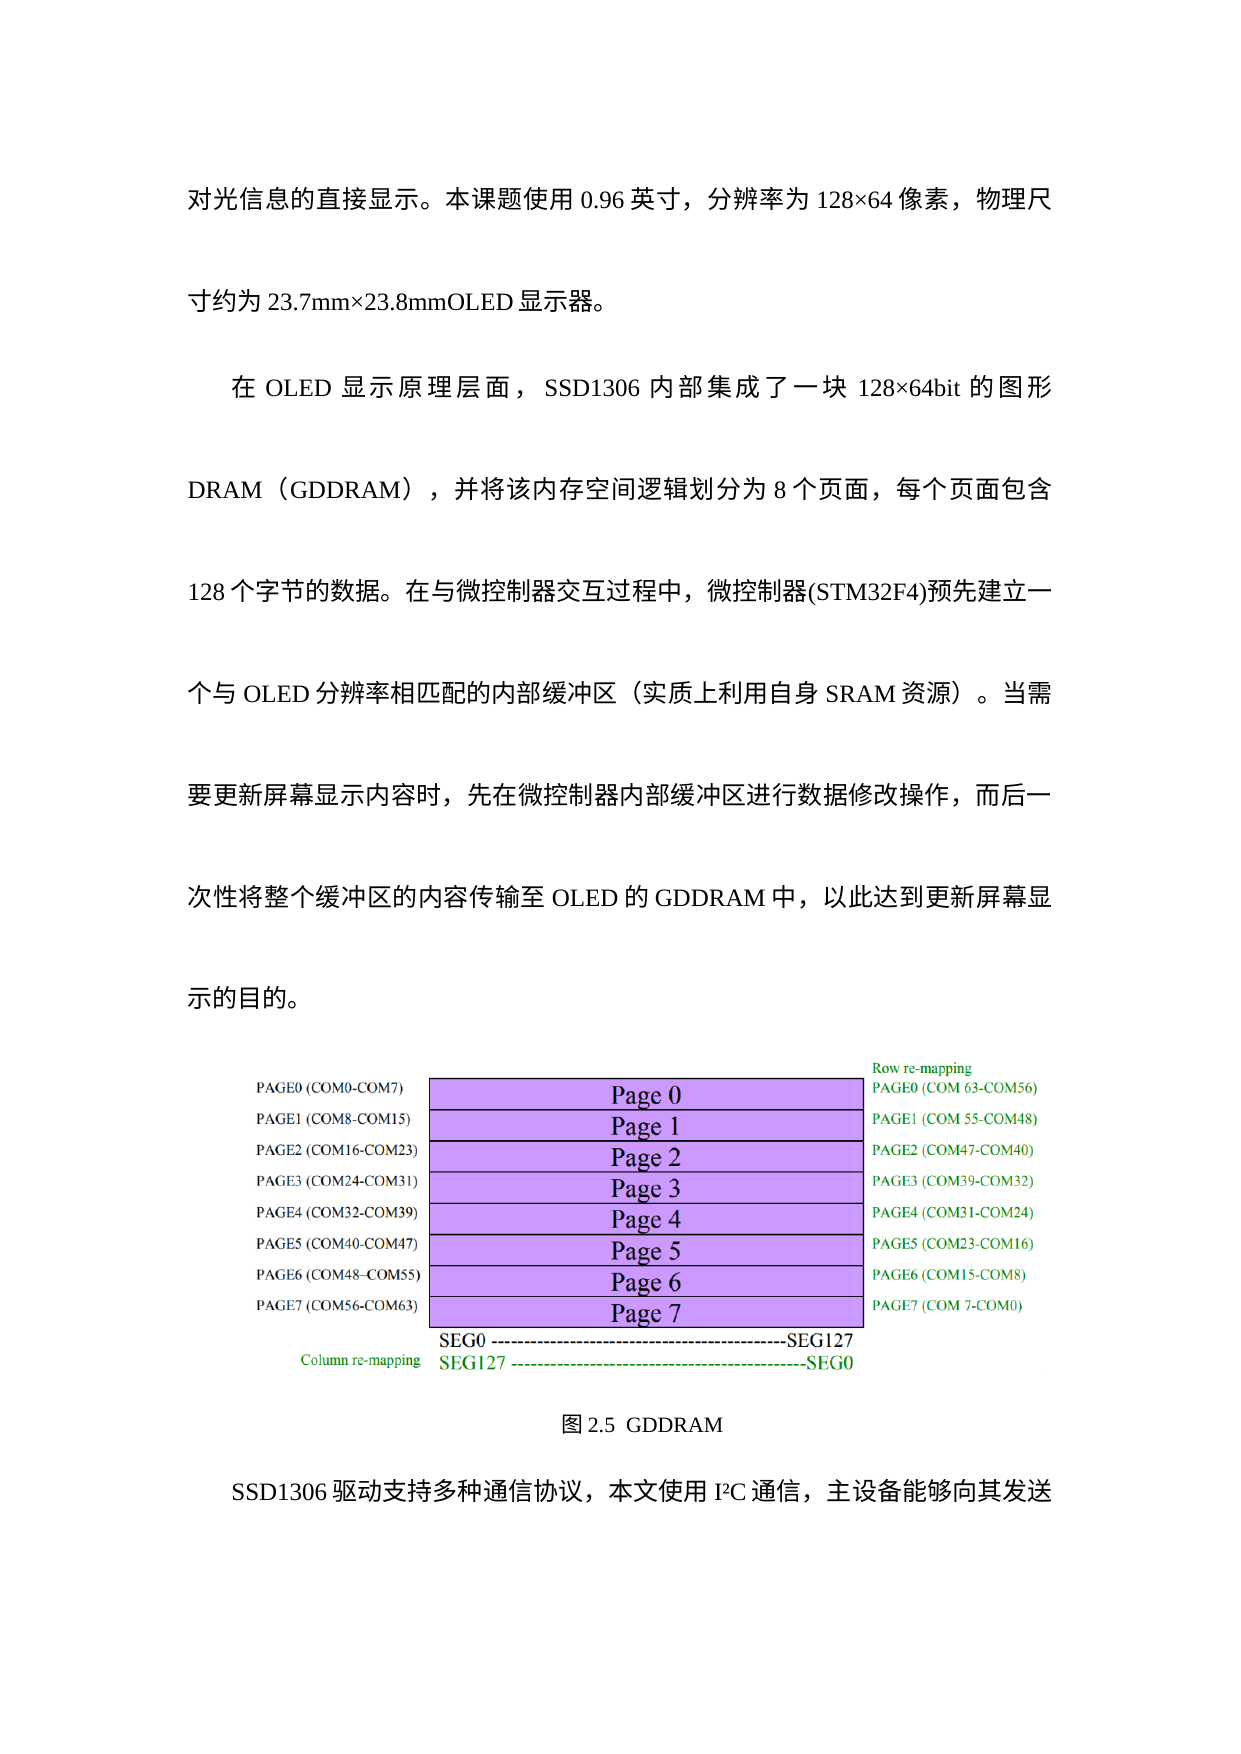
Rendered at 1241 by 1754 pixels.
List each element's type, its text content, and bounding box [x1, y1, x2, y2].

text 图 2.5 GDDRAM [187, 1406, 1053, 1439]
text 在OLED显示原理层面，SSD1306内部集成了一块128×64bit的图形DRAM（GDDRAM），并将该内存空间逻辑划分为8个页面，每个页面包含128个字节的数据。在与微控制器交互过程中，微控制器(STM32F4)预先建立一个与OLED分辨率相匹配的内部缓冲区（实质上利用自身SRAM资源）。当需要更新屏幕显示内容时，先在微控制器内部缓冲区进行数据修改操作，而后一次性将整个缓冲区的内容传输至OLED的GDDRAM中，以此达到更新屏幕显示的目的。 [187, 352, 1053, 1031]
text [187, 164, 1053, 334]
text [187, 1455, 1053, 1523]
picture [237, 1049, 1053, 1378]
